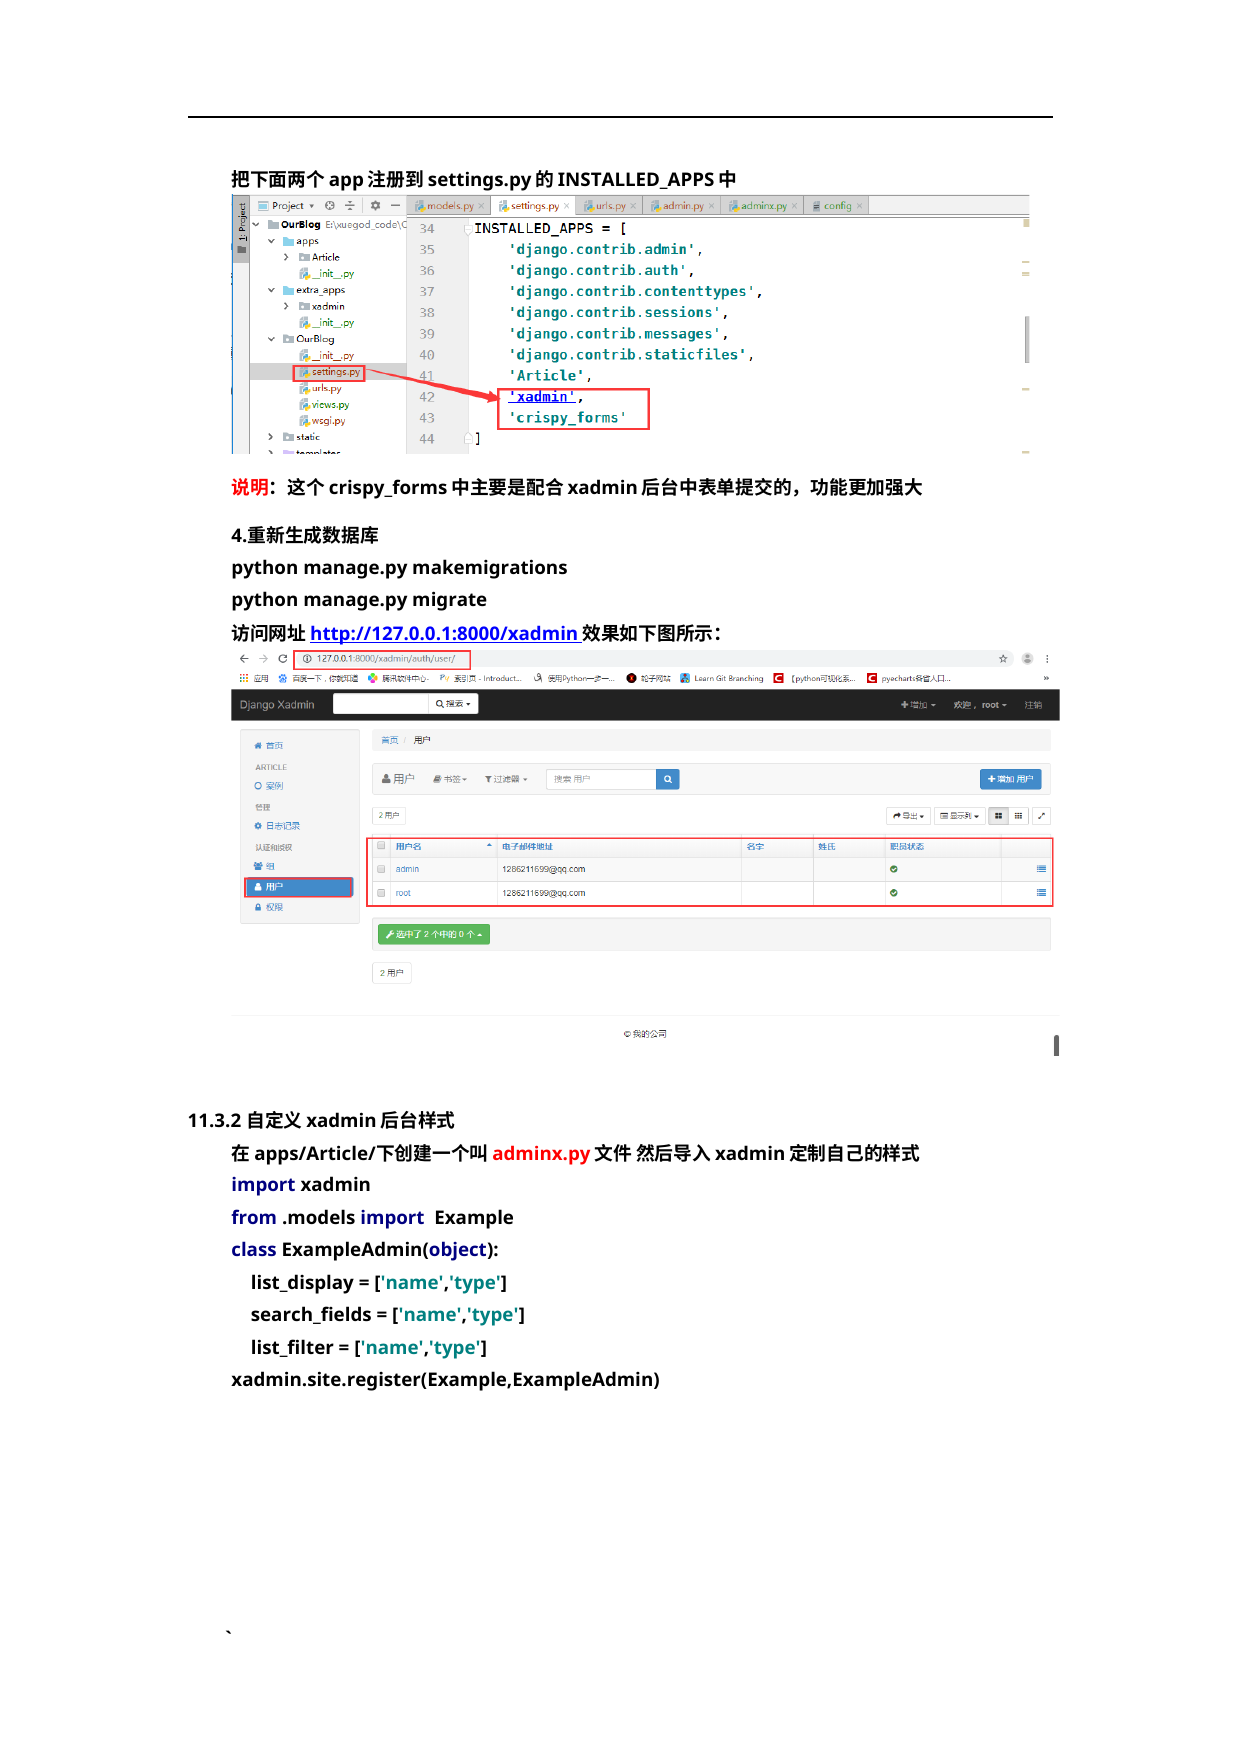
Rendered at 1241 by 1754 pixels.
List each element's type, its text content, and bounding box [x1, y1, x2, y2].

text 4.重新生成数据库 [187, 518, 1053, 551]
text import xadmin from .models import Example class ExampleAdmin(object): list_display = ['name','type'] search_fields = ['name','type'] list_filter = ['name','type'] xadmin.site.register(Example,ExampleAdmin) [231, 1168, 1053, 1396]
text python manage.py migrate [187, 583, 1053, 616]
picture [231, 194, 1030, 454]
picture [231, 648, 1060, 1056]
text 访问网址http://127.0.0.1:8000/xadmin效果如下图所示： [187, 616, 1053, 648]
text python manage.py makemigrations [187, 551, 1053, 583]
text 说明：这个crispy_forms中主要是配合xadmin后台中表单提交的，功能更加强大 [231, 470, 1053, 503]
text 在 apps/Article/下创建一个叫adminx.py文件 然后导入xadmin定制自己的样式 [231, 1136, 1053, 1168]
text 11.3.2 自定义xadmin后台样式 [187, 1103, 1053, 1136]
